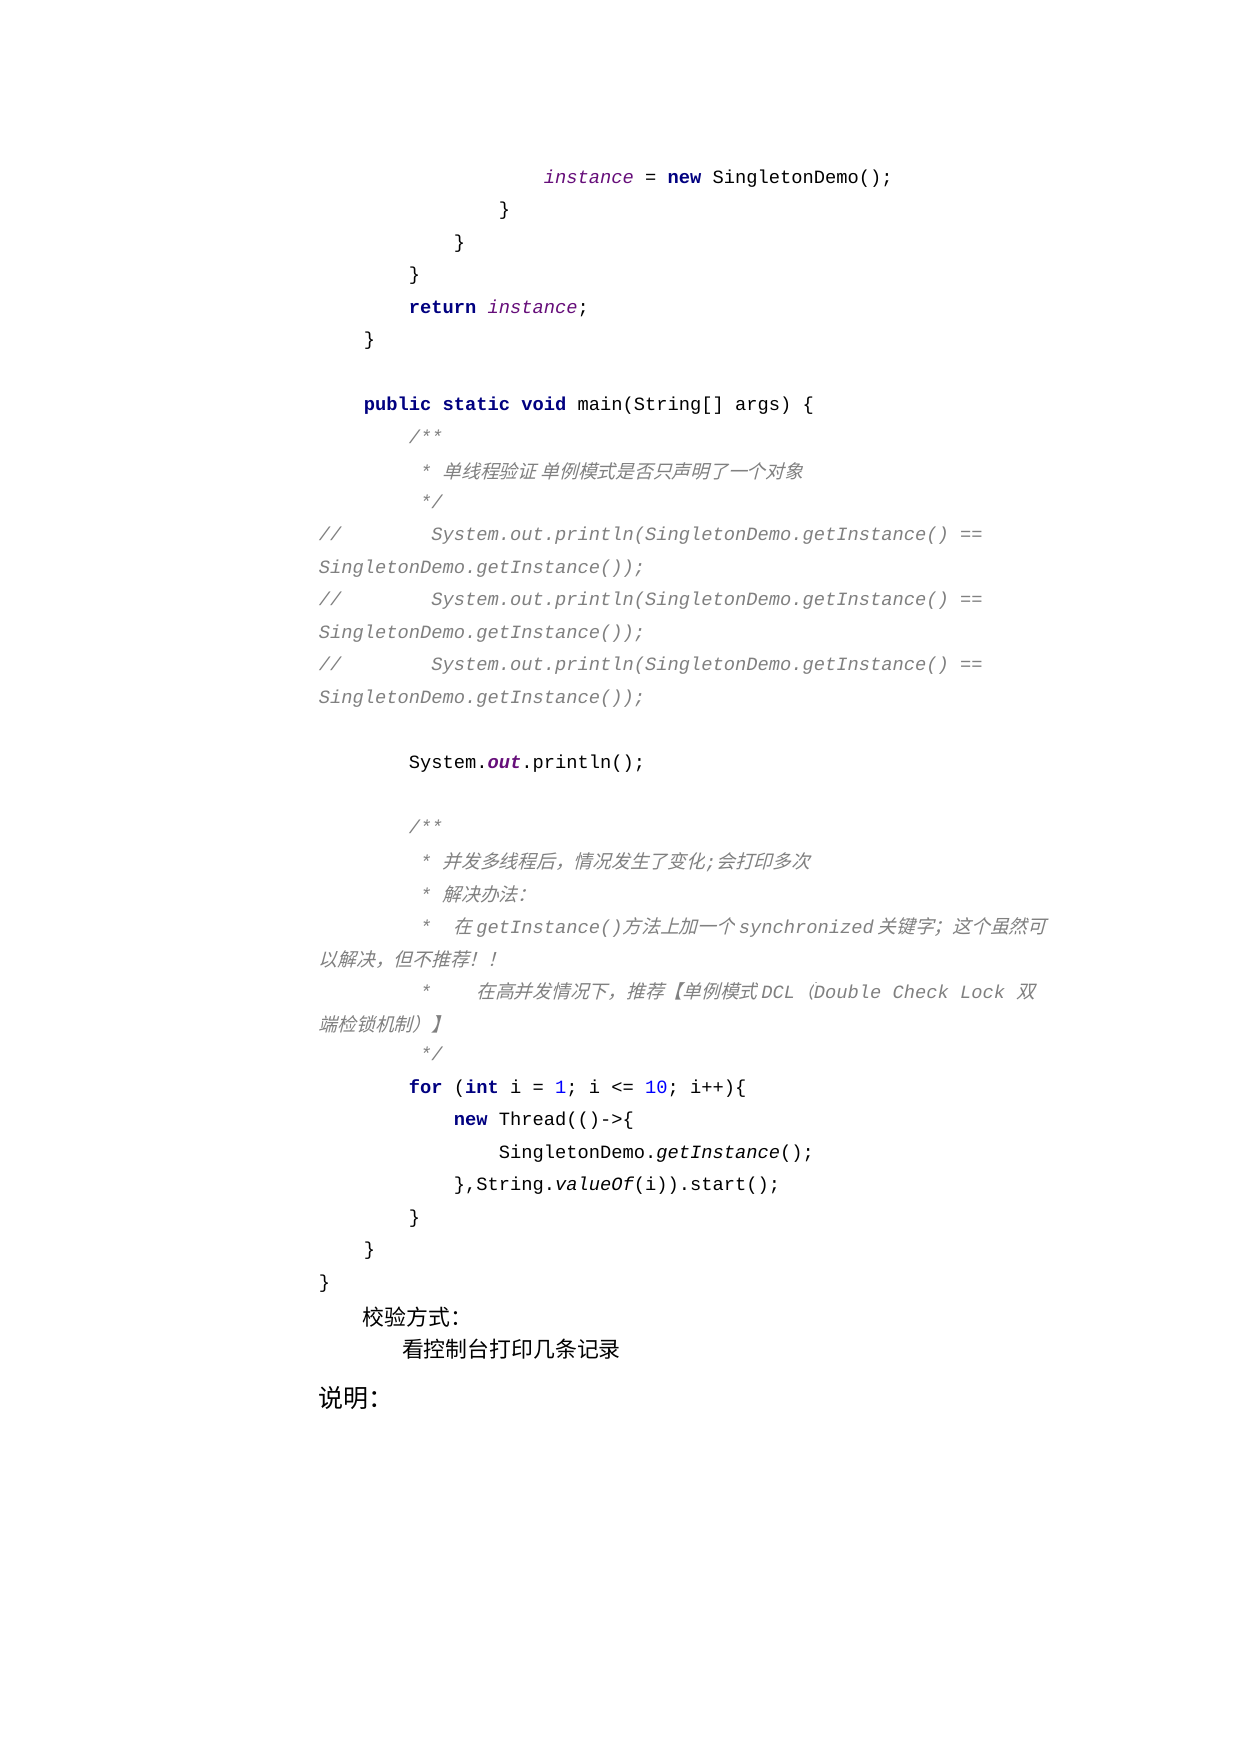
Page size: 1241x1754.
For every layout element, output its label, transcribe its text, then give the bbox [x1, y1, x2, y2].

list 说明： [275, 1364, 1053, 1429]
text 看控制台打印几条记录 [319, 1332, 1053, 1364]
text 校验方式： [319, 1299, 1053, 1332]
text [319, 162, 1053, 1299]
